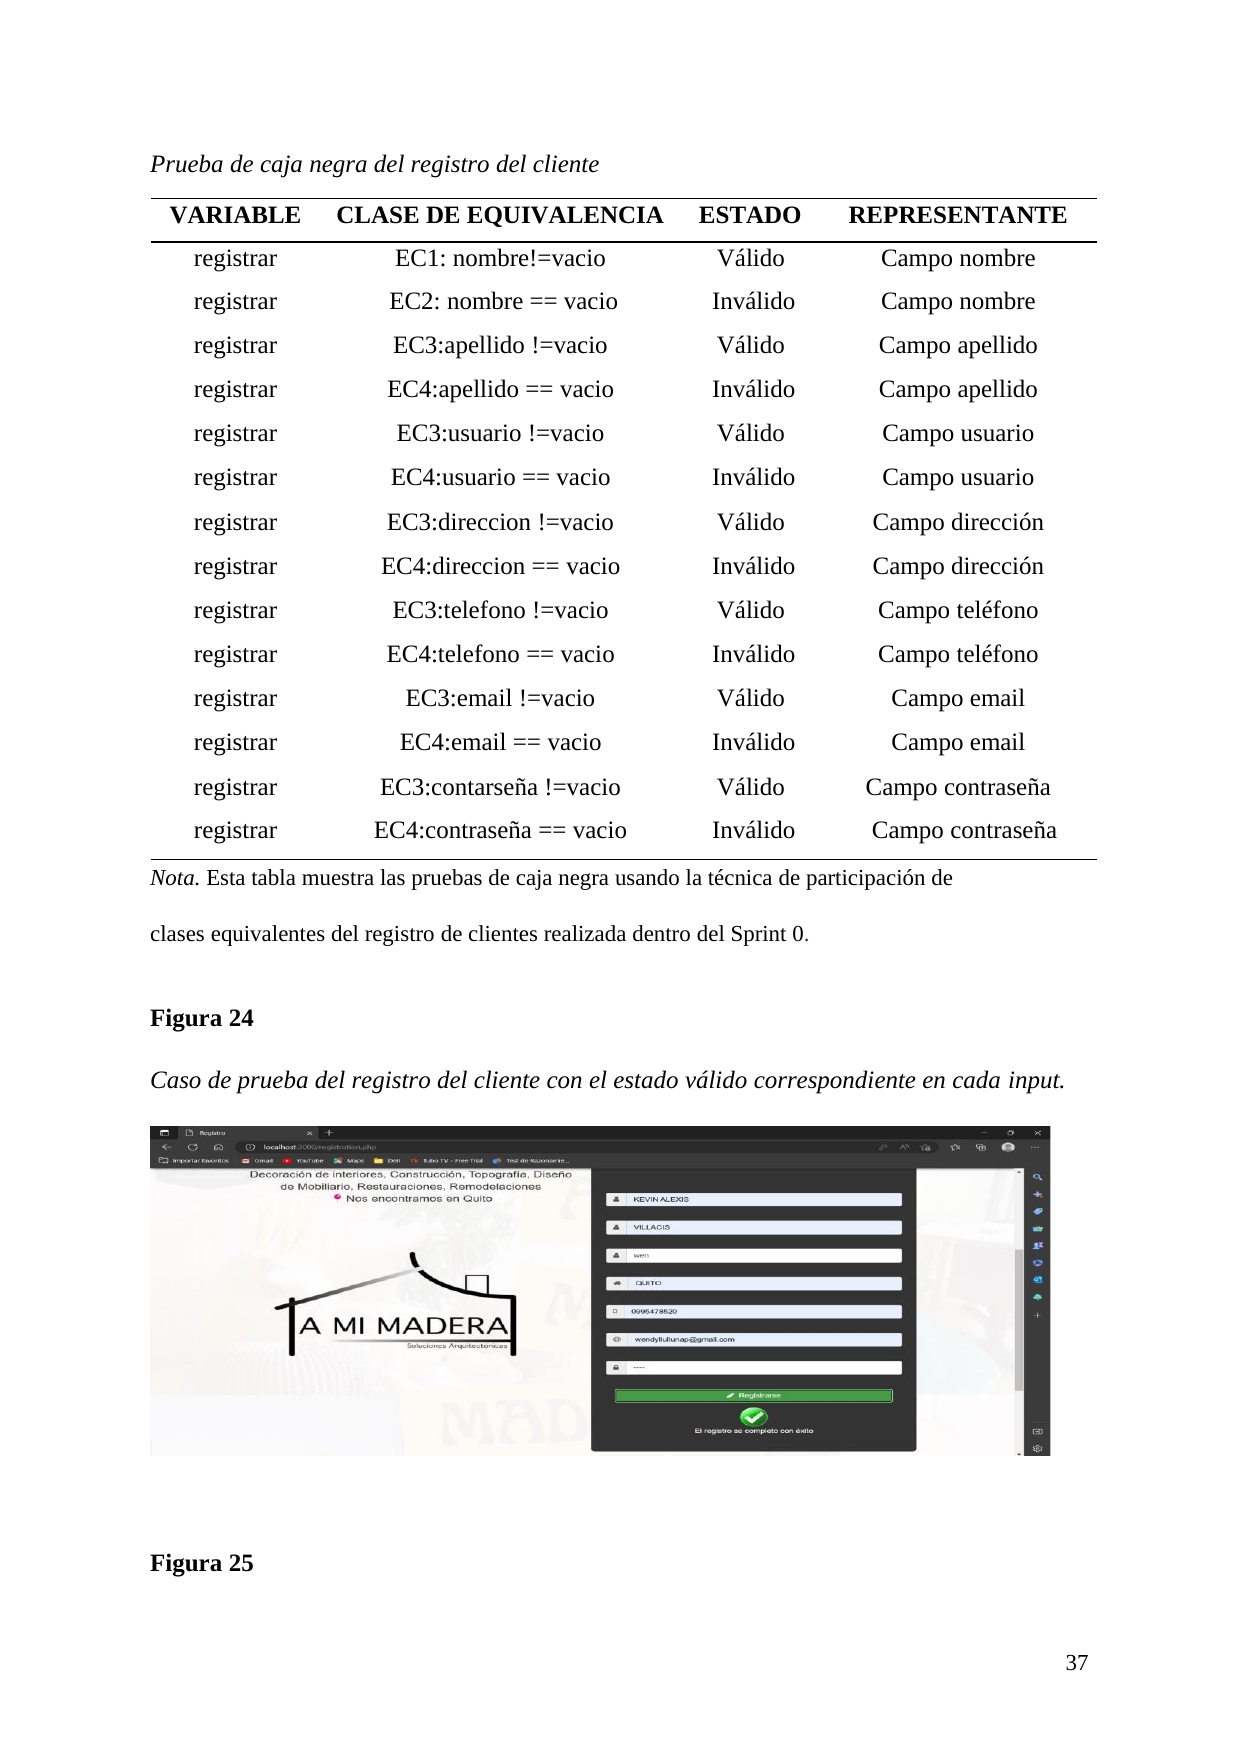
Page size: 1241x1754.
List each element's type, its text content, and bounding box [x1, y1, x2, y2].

table_cell registrar [151, 632, 319, 676]
table_cell Válido [681, 243, 825, 279]
table_cell registrar [151, 720, 319, 764]
table_header VARIABLE [151, 199, 319, 241]
table_cell registrar [151, 243, 319, 279]
table_cell Inválido [681, 809, 825, 859]
table_cell registrar [151, 809, 319, 859]
table_cell Campo usuario [825, 455, 1097, 499]
table_cell Campo nombre [825, 279, 1097, 323]
table_cell Inválido [681, 544, 825, 588]
table_cell Válido [681, 500, 825, 544]
table_cell registrar [151, 764, 319, 808]
text Prueba de caja negra del registro del cliente [150, 149, 1146, 177]
text Nota. Esta tabla muestra las pruebas de caja negra usando la técnica de participación de clases equivalentes del registro de clientes realizada dentro del Sprint 0. [150, 864, 1000, 947]
table_cell EC2: nombre == vacio [319, 279, 681, 323]
table_cell Inválido [681, 720, 825, 764]
table_cell registrar [151, 455, 319, 499]
subtitle Figura 24 [150, 1003, 1146, 1032]
table_cell Campo email [825, 720, 1097, 764]
table_cell Campo dirección [825, 544, 1097, 588]
table_cell Campo contraseña [825, 764, 1097, 808]
table_cell EC4:telefono == vacio [319, 632, 681, 676]
table_cell EC3:apellido !=vacio [319, 323, 681, 367]
table_cell Campo nombre [825, 243, 1097, 279]
table_cell Inválido [681, 455, 825, 499]
table_cell registrar [151, 676, 319, 720]
table_cell registrar [151, 367, 319, 411]
table_cell EC3:usuario !=vacio [319, 411, 681, 455]
table_cell Campo usuario [825, 411, 1097, 455]
table_cell Válido [681, 676, 825, 720]
table_cell Campo teléfono [825, 588, 1097, 632]
table_cell EC1: nombre!=vacio [319, 243, 681, 279]
table_cell Campo dirección [825, 500, 1097, 544]
table_cell Válido [681, 764, 825, 808]
table_cell Inválido [681, 367, 825, 411]
table_cell registrar [151, 500, 319, 544]
picture [150, 1126, 1051, 1456]
table_cell registrar [151, 544, 319, 588]
table_header REPRESENTANTE [825, 199, 1097, 241]
table_cell Válido [681, 411, 825, 455]
table_header ESTADO [681, 199, 825, 241]
table_cell Campo apellido [825, 367, 1097, 411]
table_cell EC3:email !=vacio [319, 676, 681, 720]
table_cell Inválido [681, 279, 825, 323]
table_cell registrar [151, 323, 319, 367]
table_cell Campo contraseña [825, 809, 1097, 859]
table_cell EC4:usuario == vacio [319, 455, 681, 499]
text Caso de prueba del registro del cliente con el estado válido correspondiente en cada input. [150, 1065, 1146, 1094]
table_cell registrar [151, 411, 319, 455]
table_cell Campo teléfono [825, 632, 1097, 676]
table_cell EC4:direccion == vacio [319, 544, 681, 588]
table_header CLASE DE EQUIVALENCIA [319, 199, 681, 241]
table_cell Campo apellido [825, 323, 1097, 367]
table_cell Válido [681, 323, 825, 367]
table_cell EC3:contarseña !=vacio [319, 764, 681, 808]
table_cell Inválido [681, 632, 825, 676]
table_cell EC4:email == vacio [319, 720, 681, 764]
table_cell Campo email [825, 676, 1097, 720]
table_cell EC3:telefono !=vacio [319, 588, 681, 632]
table_cell registrar [151, 279, 319, 323]
subtitle Figura 25 [150, 1548, 1146, 1577]
table_cell registrar [151, 588, 319, 632]
table_cell EC4:contraseña == vacio [319, 809, 681, 859]
table_cell Válido [681, 588, 825, 632]
table_cell EC4:apellido == vacio [319, 367, 681, 411]
table_cell EC3:direccion !=vacio [319, 500, 681, 544]
